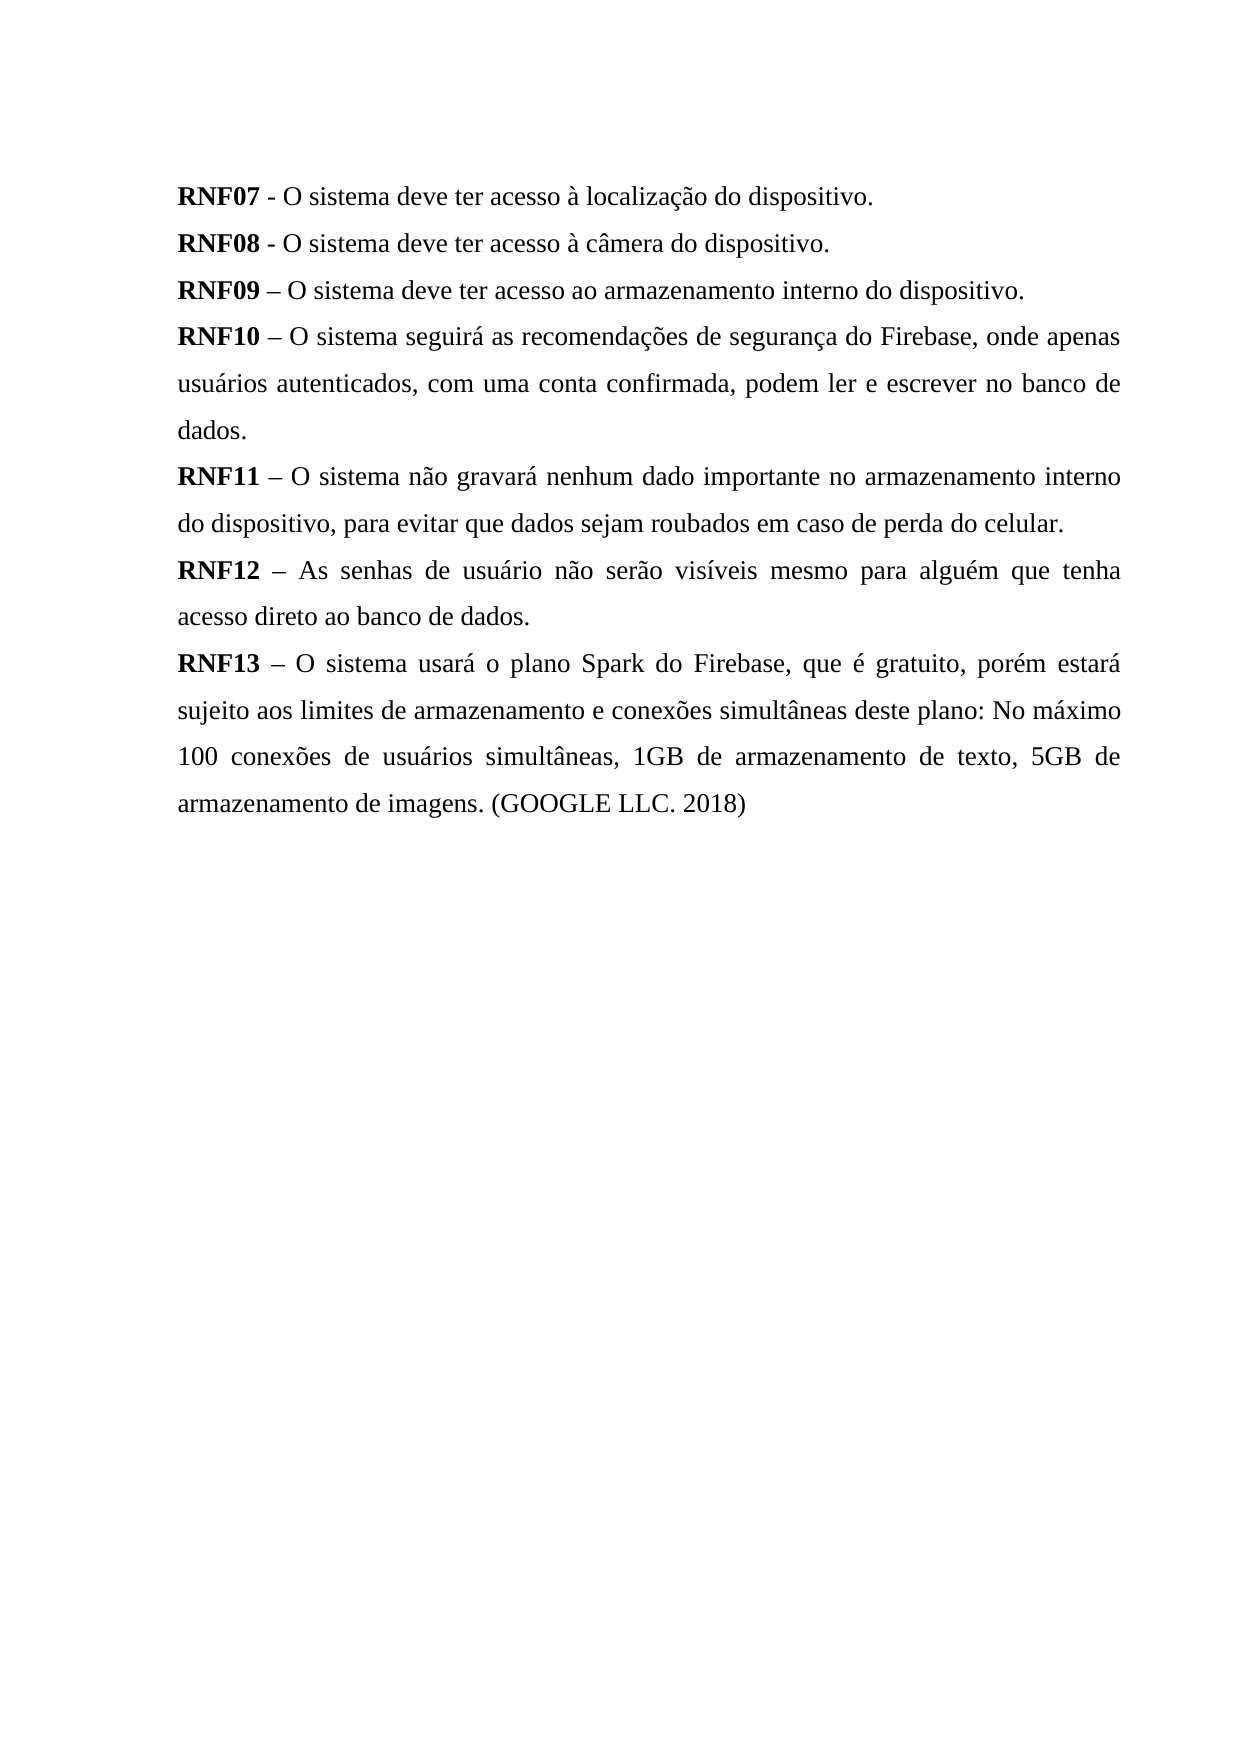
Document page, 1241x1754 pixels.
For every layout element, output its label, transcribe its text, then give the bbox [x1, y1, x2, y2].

text RNF13 – O sistema usará o plano Spark do Firebase, que é gratuito, porém estará sujeito aos limites de armazenamento e conexões simultâneas deste plano: No máximo 100 conexões de usuários simultâneas, 1GB de armazenamento de texto, 5GB de armazenamento de imagens. (GOOGLE LLC. 2018) [177, 647, 1122, 818]
text RNF11 – O sistema não gravará nenhum dado importante no armazenamento interno do dispositivo, para evitar que dados sejam roubados em caso de perda do celular. [177, 460, 1122, 538]
text RNF09 – O sistema deve ter acesso ao armazenamento interno do dispositivo. [177, 274, 1122, 305]
text RNF08 - O sistema deve ter acesso à câmera do dispositivo. [177, 227, 1122, 258]
text RNF07 - O sistema deve ter acesso à localização do dispositivo. [177, 180, 1122, 212]
text RNF10 – O sistema seguirá as recomendações de segurança do Firebase, onde apenas usuários autenticados, com uma conta confirmada, podem ler e escrever no banco de dados. [177, 320, 1122, 445]
text RNF12 – As senhas de usuário não serão visíveis mesmo para alguém que tenha acesso direto ao banco de dados. [177, 554, 1122, 632]
